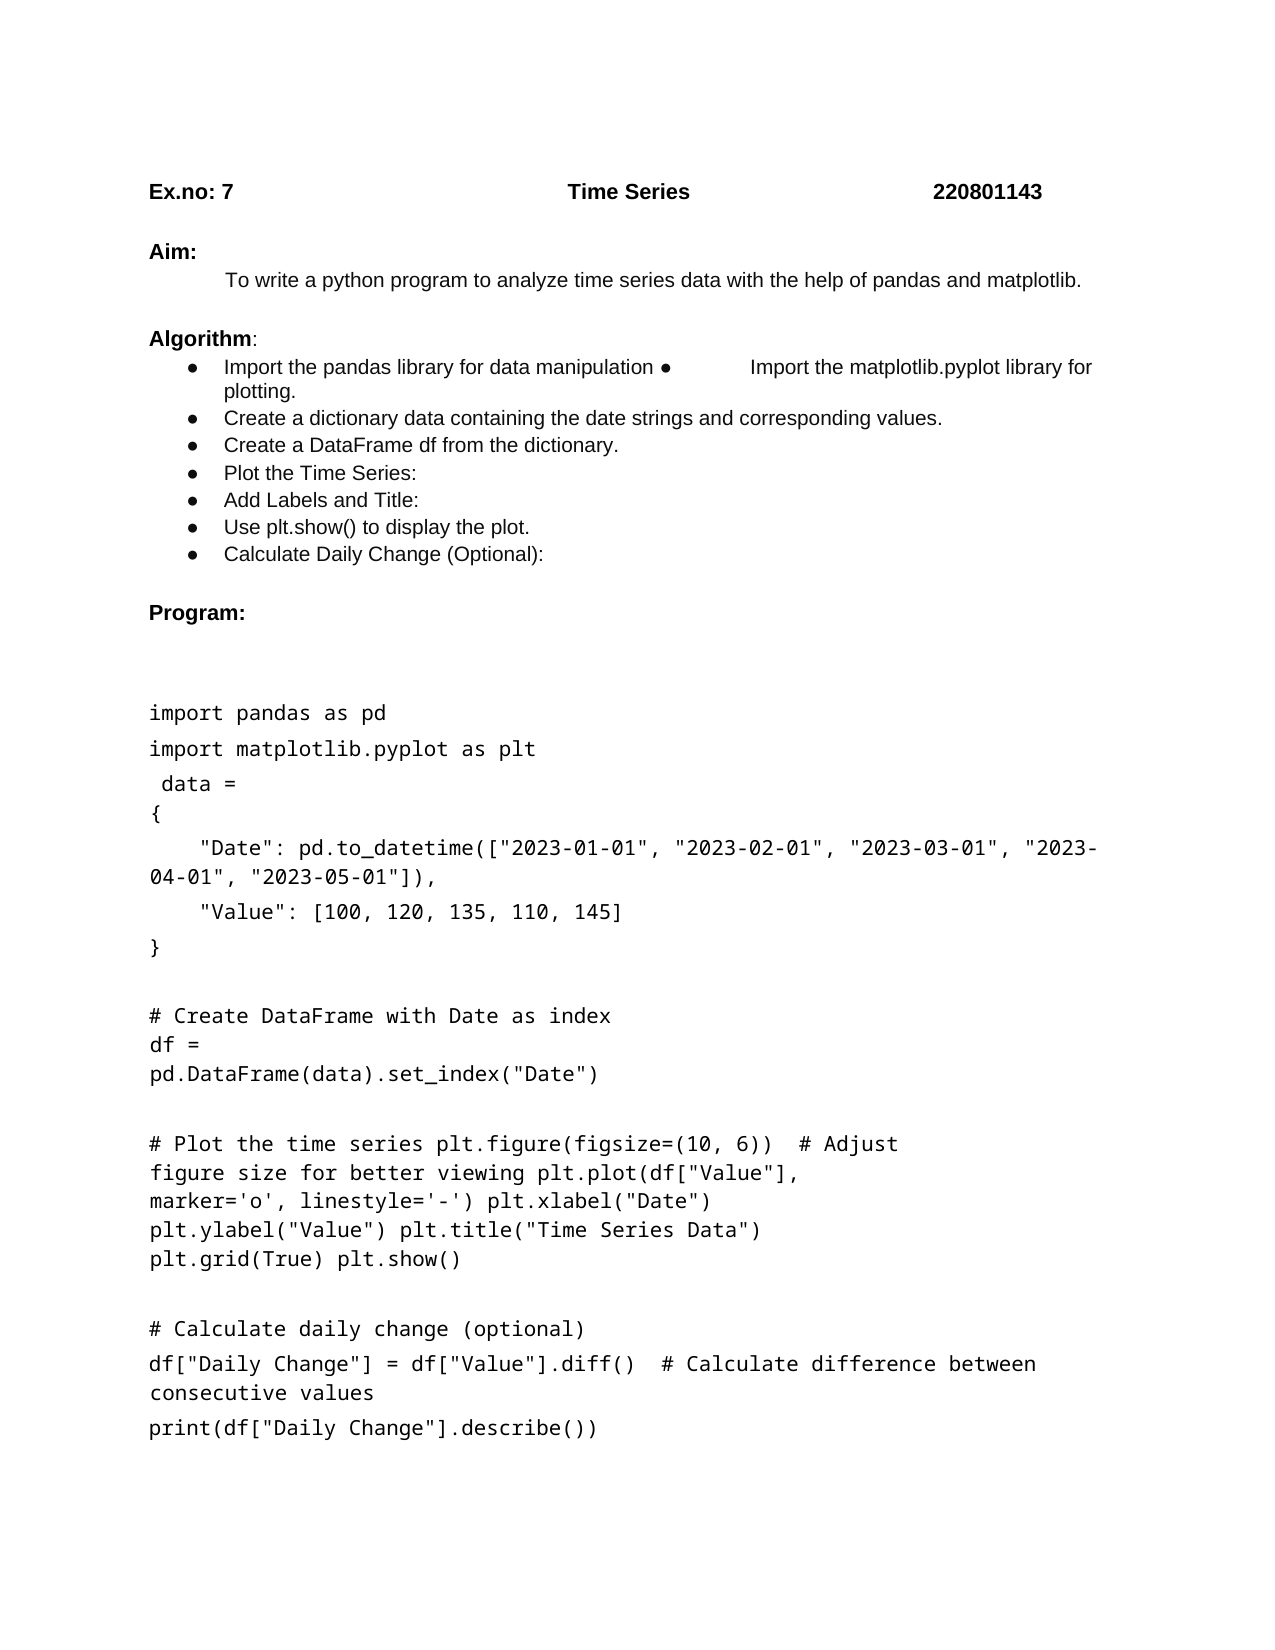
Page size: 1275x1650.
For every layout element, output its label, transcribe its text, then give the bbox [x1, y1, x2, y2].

text data = { [148, 769, 253, 826]
list Use plt.show() to display the plot. [186, 515, 1121, 539]
list Plot the Time Series: [186, 460, 1121, 484]
text "Date": pd.to_datetime(["2023-01-01", "2023-02-01", "2023-03-01", "2023-04-01", "2023-05-01"]), [148, 833, 1121, 890]
text Algorithm: [148, 326, 1121, 351]
text Aim: [148, 239, 1121, 264]
list Add Labels and Title: [186, 487, 1121, 511]
text Program: [148, 600, 1121, 625]
text df["Daily Change"] = df["Value"].diff() # Calculate difference between consecutive values [148, 1349, 1121, 1406]
text To write a python program to analyze time series data with the help of pandas and matplotlib. [150, 268, 1121, 292]
text "Value": [100, 120, 135, 110, 145] [148, 897, 1121, 925]
text # Calculate daily change (optional) [148, 1314, 1121, 1342]
list Import the pandas library for data manipulation ● Import the matplotlib.pyplot library for plotting. [186, 355, 1121, 403]
text # Create DataFrame with Date as index df = pd.DataFrame(data).set_index("Date") [148, 1001, 631, 1088]
list Create a DataFrame df from the dictionary. [186, 433, 1121, 457]
text import matplotlib.pyplot as plt [148, 734, 1121, 762]
text Ex.no: 7 Time Series 220801143 [148, 179, 1121, 204]
text } [148, 932, 1121, 960]
list Calculate Daily Change (Optional): [186, 542, 1121, 566]
text # Plot the time series plt.figure(figsize=(10, 6)) # Adjust figure size for better viewing plt.plot(df["Value"], marker='o', linestyle='-') plt.xlabel("Date") plt.ylabel("Value") plt.title("Time Series Data") plt.grid(True) plt.show() [148, 1129, 941, 1273]
text import pandas as pd [148, 698, 1121, 727]
list Create a dictionary data containing the date strings and corresponding values. [186, 406, 1121, 430]
text print(df["Daily Change"].describe()) [148, 1413, 1121, 1441]
